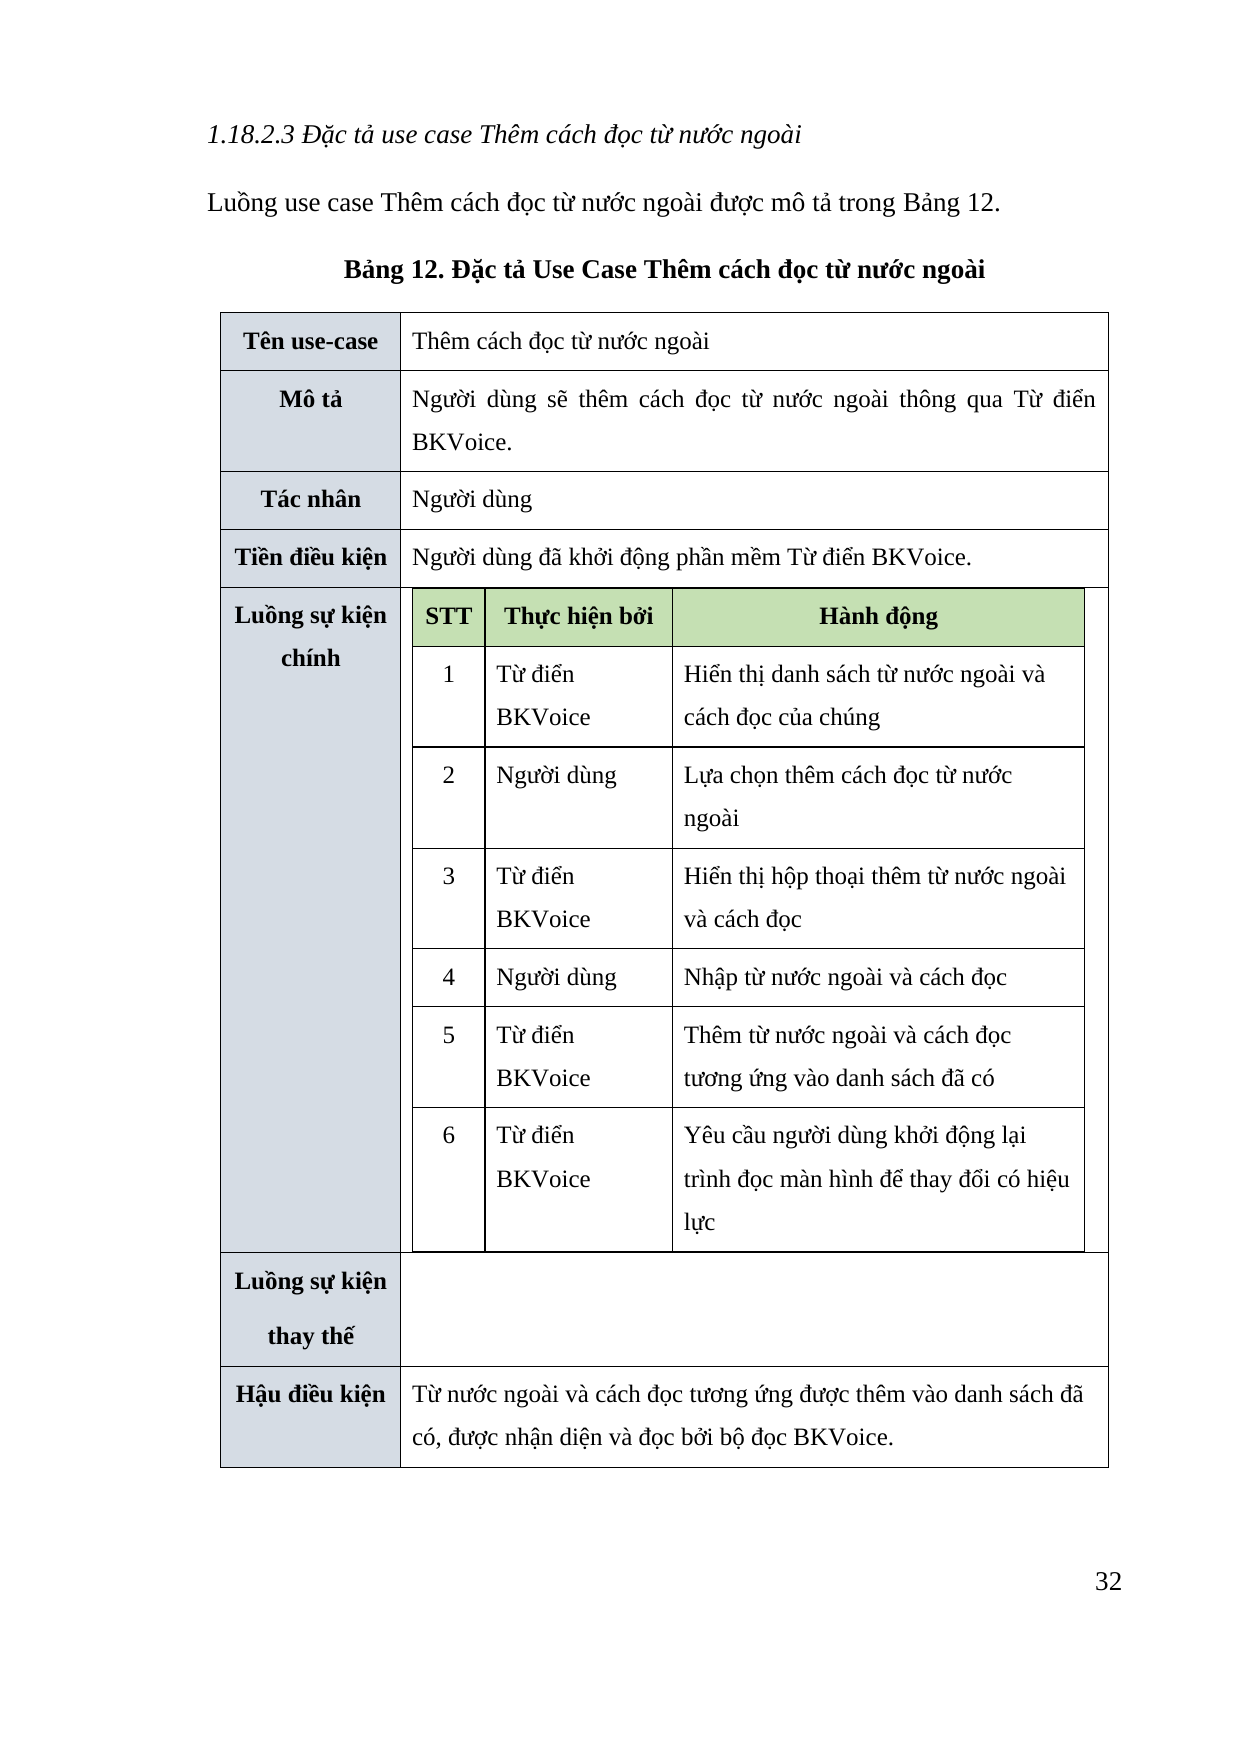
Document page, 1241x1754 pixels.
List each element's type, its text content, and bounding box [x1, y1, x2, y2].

table_cell Người dùng đã khởi động phần mềm Từ điển BKVoice. [401, 530, 1108, 587]
table_cell Tác nhân [221, 472, 400, 529]
table_cell [1085, 588, 1108, 1252]
table_cell [401, 588, 412, 1252]
table_header Tên use-case [221, 313, 400, 370]
table_cell Hậu điều kiện [221, 1367, 400, 1467]
table_cell [486, 647, 672, 746]
table_cell [673, 1108, 1084, 1251]
subtitle Đặc tả use case Thêm cách đọc từ nước ngoài [207, 118, 1122, 149]
table_cell [673, 849, 1084, 948]
table_cell [401, 1253, 1108, 1366]
table_header Thêm cách đọc từ nước ngoài [401, 313, 1108, 370]
table_cell Luồng sự kiện chính [221, 588, 400, 1252]
table_cell Người dùng sẽ thêm cách đọc từ nước ngoài thông qua Từ điển BKVoice. [401, 371, 1108, 471]
table_cell Luồng sự kiện thay thế [221, 1253, 400, 1366]
table_cell [413, 849, 484, 948]
table_cell [486, 849, 672, 948]
table_cell [413, 1108, 484, 1251]
text Bảng 12. Đặc tả Use Case Thêm cách đọc từ nước ngoài [207, 253, 1122, 284]
table_cell [486, 748, 672, 848]
table_cell [486, 1007, 672, 1107]
table_cell [486, 949, 672, 1006]
table_cell Từ nước ngoài và cách đọc tương ứng được thêm vào danh sách đã có, được nhận diện và đọc bởi bộ đọc BKVoice. [401, 1367, 1108, 1467]
table_cell [673, 748, 1084, 848]
table_cell Người dùng [401, 472, 1108, 529]
table_cell [413, 1007, 484, 1107]
text Luồng use case Thêm cách đọc từ nước ngoài được mô tả trong Bảng 12. [207, 186, 1122, 217]
table_cell [673, 949, 1084, 1006]
table_cell [673, 1007, 1084, 1107]
table_cell [413, 949, 484, 1006]
table_cell Mô tả [221, 371, 400, 471]
table_cell [673, 647, 1084, 746]
table_cell Tiền điều kiện [221, 530, 400, 587]
table_cell [413, 748, 484, 848]
table_cell [486, 1108, 672, 1251]
table_cell [413, 647, 484, 746]
